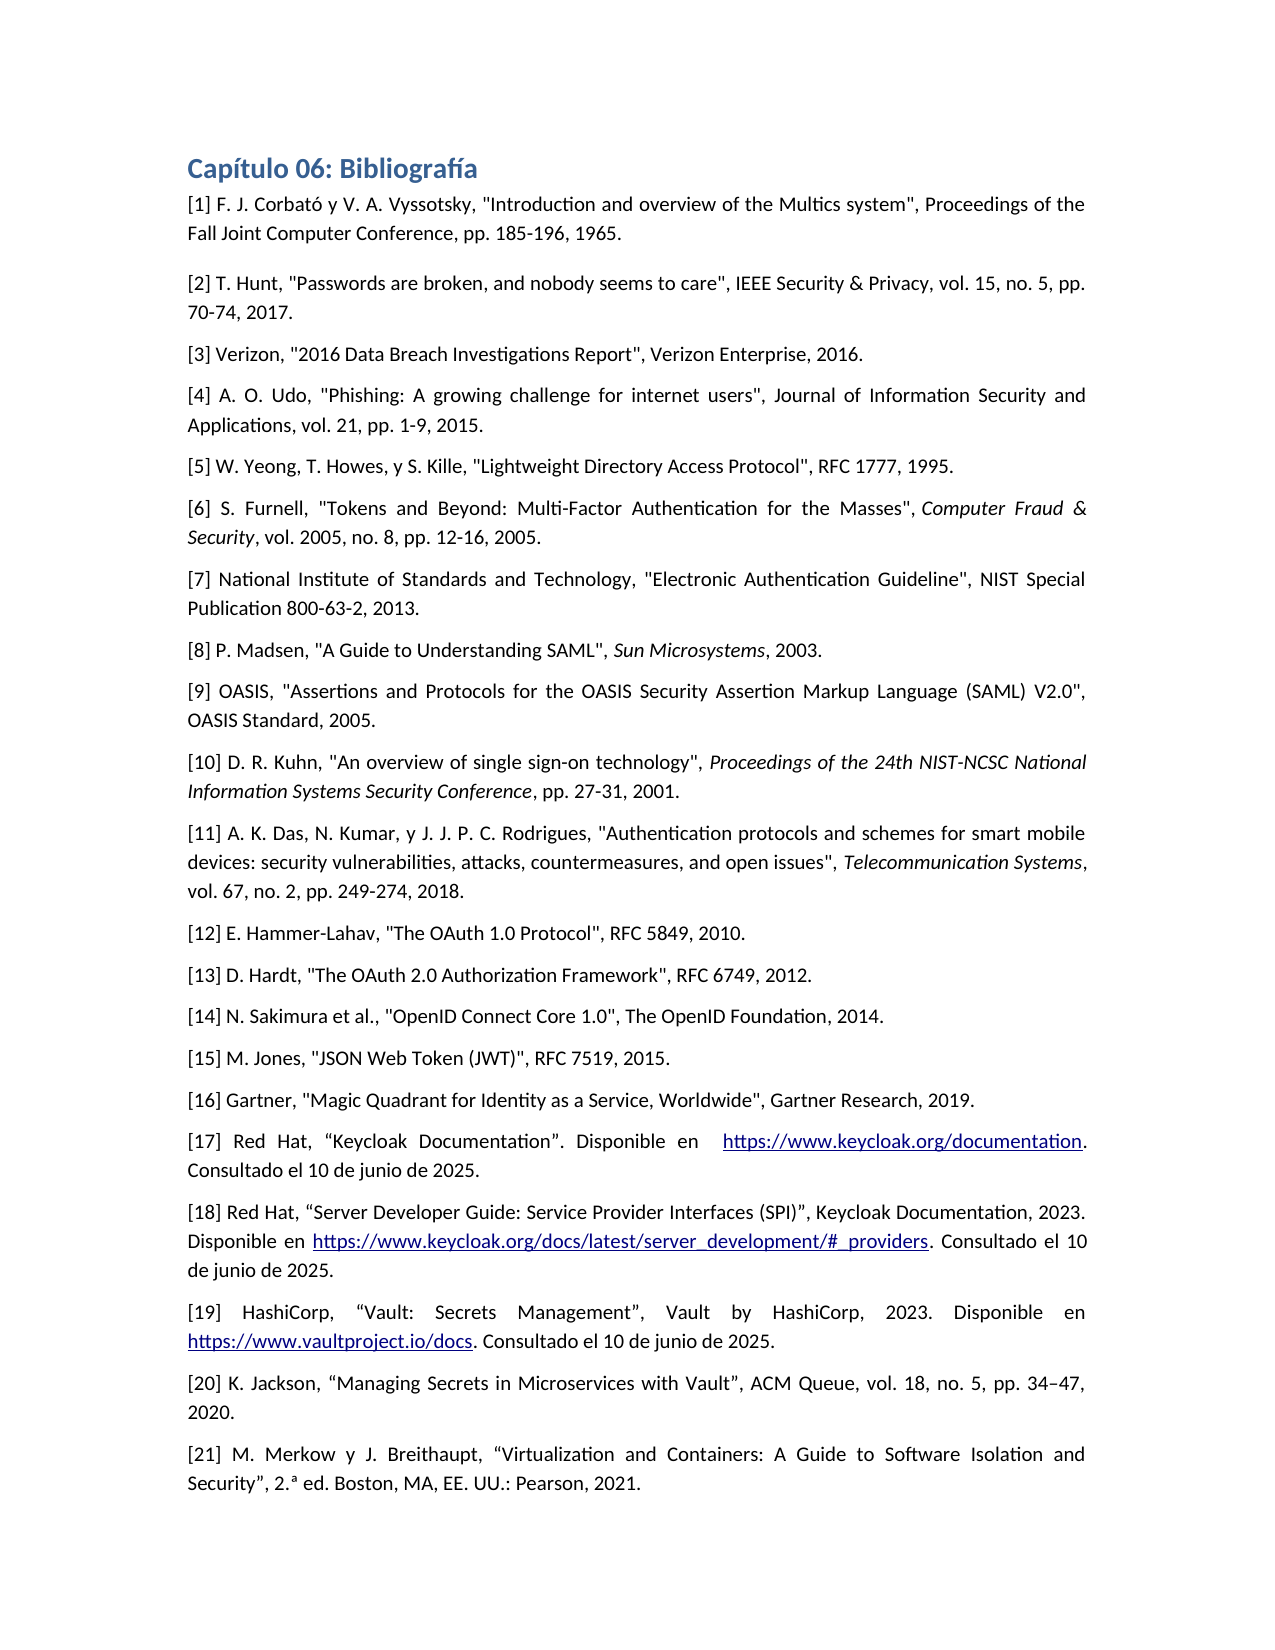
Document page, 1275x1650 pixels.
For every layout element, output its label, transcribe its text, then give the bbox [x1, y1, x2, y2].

text [3] Verizon, "2016 Data Breach Investigations Report", Verizon Enterprise, 2016. [187, 341, 1087, 366]
text [6] S. Furnell, "Tokens and Beyond: Multi-Factor Authentication for the Masses", Computer Fraud & Security, vol. 2005, no. 8, pp. 12-16, 2005. [187, 495, 1087, 550]
text [11] A. K. Das, N. Kumar, y J. J. P. C. Rodrigues, "Authentication protocols and schemes for smart mobile devices: security vulnerabilities, attacks, countermeasures, and open issues", Telecommunication Systems, vol. 67, no. 2, pp. 249-274, 2018. [187, 820, 1087, 904]
text [12] E. Hammer-Lahav, "The OAuth 1.0 Protocol", RFC 5849, 2010. [187, 920, 1087, 946]
text [10] D. R. Kuhn, "An overview of single sign-on technology", Proceedings of the 24th NIST-NCSC National Information Systems Security Conference, pp. 27-31, 2001. [187, 749, 1087, 804]
text [20] K. Jackson, “Managing Secrets in Microservices with Vault”, ACM Queue, vol. 18, no. 5, pp. 34–47, 2020. [187, 1370, 1087, 1425]
text [21] M. Merkow y J. Breithaupt, “Virtualization and Containers: A Guide to Software Isolation and Security”, 2.ª ed. Boston, MA, EE. UU.: Pearson, 2021. [187, 1441, 1087, 1496]
text [8] P. Madsen, "A Guide to Understanding SAML", Sun Microsystems, 2003. [187, 637, 1087, 662]
text [14] N. Sakimura et al., "OpenID Connect Core 1.0", The OpenID Foundation, 2014. [187, 1003, 1087, 1029]
text [17] Red Hat, “Keycloak Documentation”. Disponible en https://www.keycloak.org/documentation. Consultado el 10 de junio de 2025. [187, 1128, 1087, 1183]
text [13] D. Hardt, "The OAuth 2.0 Authorization Framework", RFC 6749, 2012. [187, 962, 1087, 987]
subtitle Capítulo 06: Bibliografía [187, 150, 1087, 186]
text [16] Gartner, "Magic Quadrant for Identity as a Service, Worldwide", Gartner Research, 2019. [187, 1087, 1087, 1112]
text [5] W. Yeong, T. Howes, y S. Kille, "Lightweight Directory Access Protocol", RFC 1777, 1995. [187, 453, 1087, 479]
text [19] HashiCorp, “Vault: Secrets Management”, Vault by HashiCorp, 2023. Disponible en https://www.vaultproject.io/docs. Consultado el 10 de junio de 2025. [187, 1299, 1087, 1354]
text [4] A. O. Udo, "Phishing: A growing challenge for internet users", Journal of Information Security and Applications, vol. 21, pp. 1-9, 2015. [187, 383, 1087, 437]
text [18] Red Hat, “Server Developer Guide: Service Provider Interfaces (SPI)”, Keycloak Documentation, 2023. Disponible en https://www.keycloak.org/docs/latest/server_development/#_providers. Consultado el 10 de junio de 2025. [187, 1199, 1087, 1283]
text [7] National Institute of Standards and Technology, "Electronic Authentication Guideline", NIST Special Publication 800-63-2, 2013. [187, 566, 1087, 621]
text [9] OASIS, "Assertions and Protocols for the OASIS Security Assertion Markup Language (SAML) V2.0", OASIS Standard, 2005. [187, 678, 1087, 733]
text [1] F. J. Corbató y V. A. Vyssotsky, "Introduction and overview of the Multics system", Proceedings of the Fall Joint Computer Conference, pp. 185-196, 1965. [187, 191, 1087, 246]
text [15] M. Jones, "JSON Web Token (JWT)", RFC 7519, 2015. [187, 1045, 1087, 1071]
text [2] T. Hunt, "Passwords are broken, and nobody seems to care", IEEE Security & Privacy, vol. 15, no. 5, pp. 70-74, 2017. [187, 270, 1087, 325]
